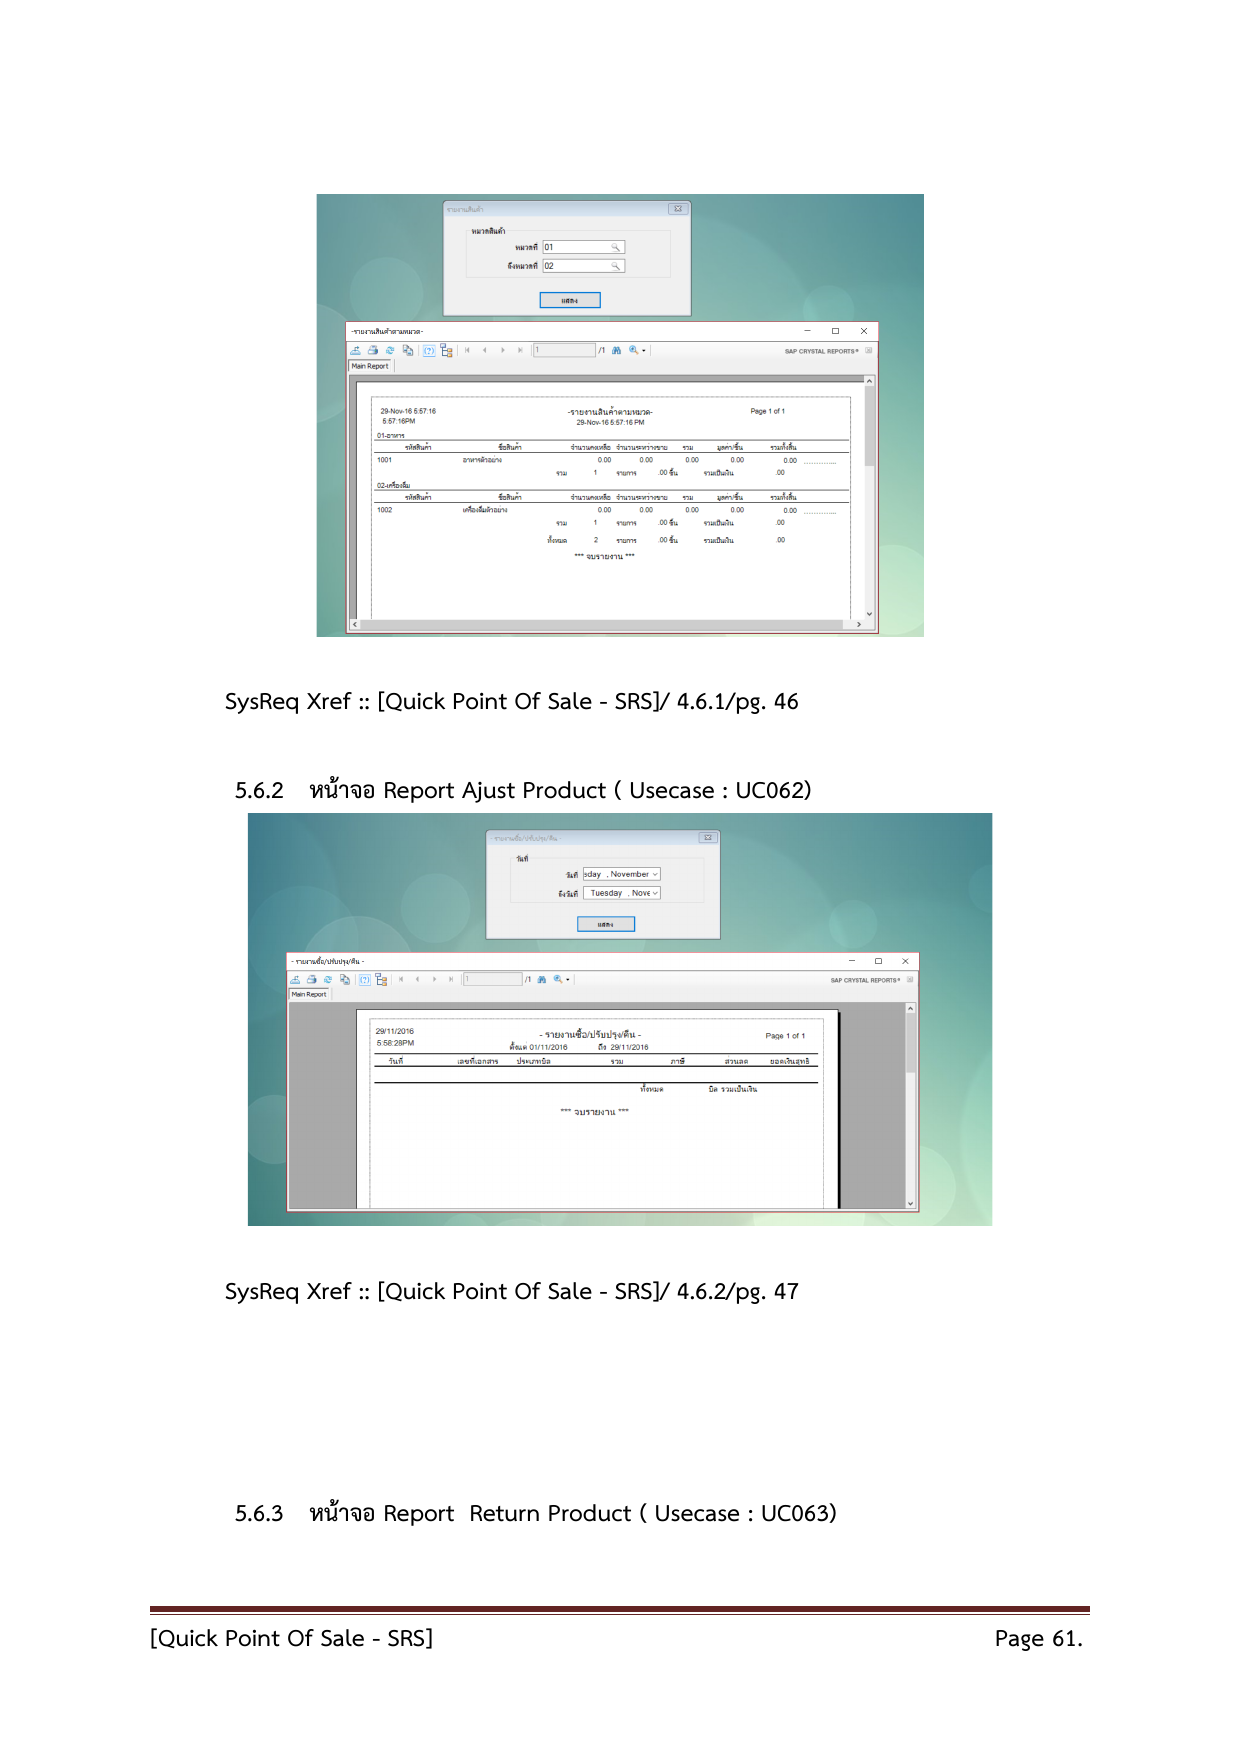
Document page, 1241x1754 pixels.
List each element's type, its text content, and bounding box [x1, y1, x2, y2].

text SysReq Xref :: [Quick Point Of Sale - SRS]/ 4.6.2/pg. 47 [150, 1270, 1090, 1314]
picture [316, 194, 924, 637]
picture [247, 813, 993, 1226]
list หน้าจอ Report Ajust Product ( Usecase : UC062) [234, 769, 1090, 814]
list หน้าจอ Report Return Product ( Usecase : UC063) [234, 1492, 1090, 1536]
text SysReq Xref :: [Quick Point Of Sale - SRS]/ 4.6.1/pg. 46 [150, 681, 1090, 725]
